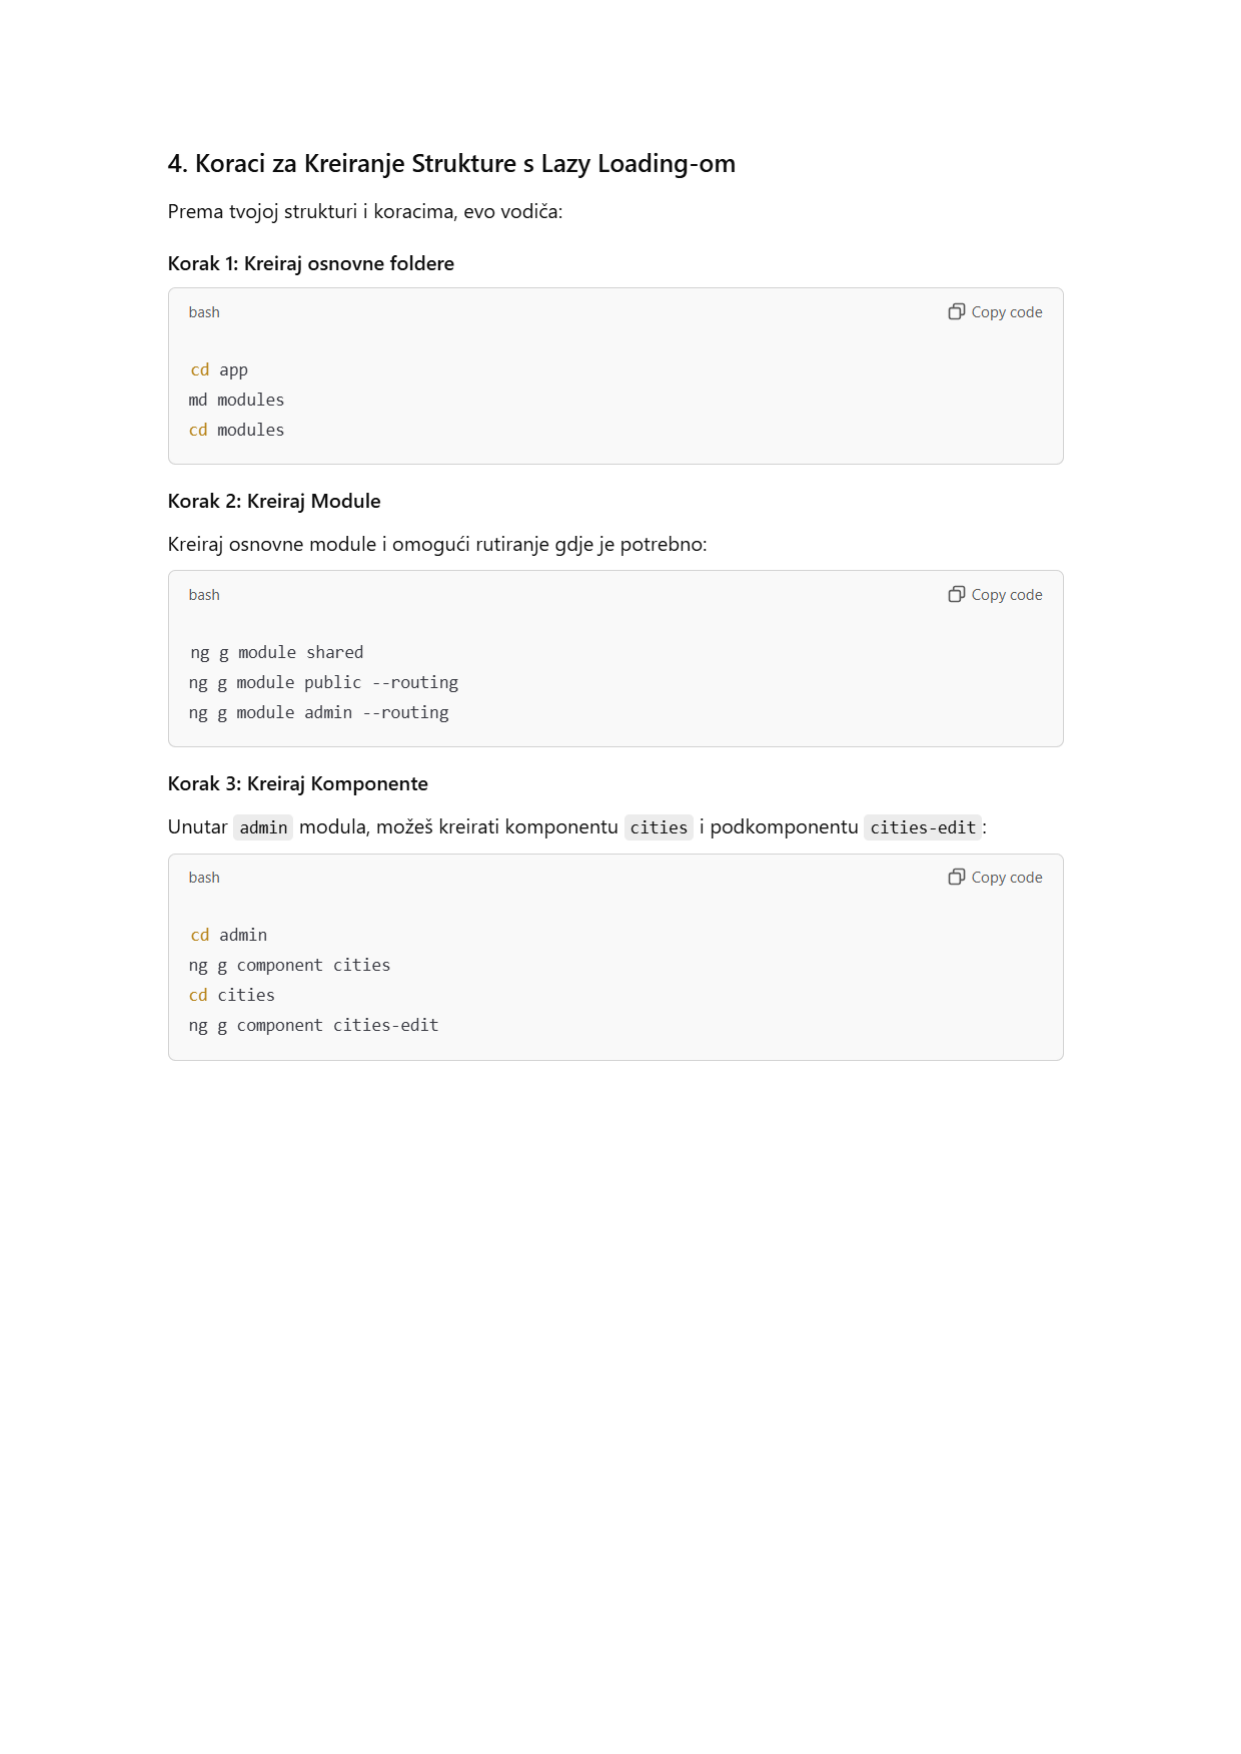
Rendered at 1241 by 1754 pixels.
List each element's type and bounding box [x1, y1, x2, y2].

picture [150, 150, 1091, 1079]
